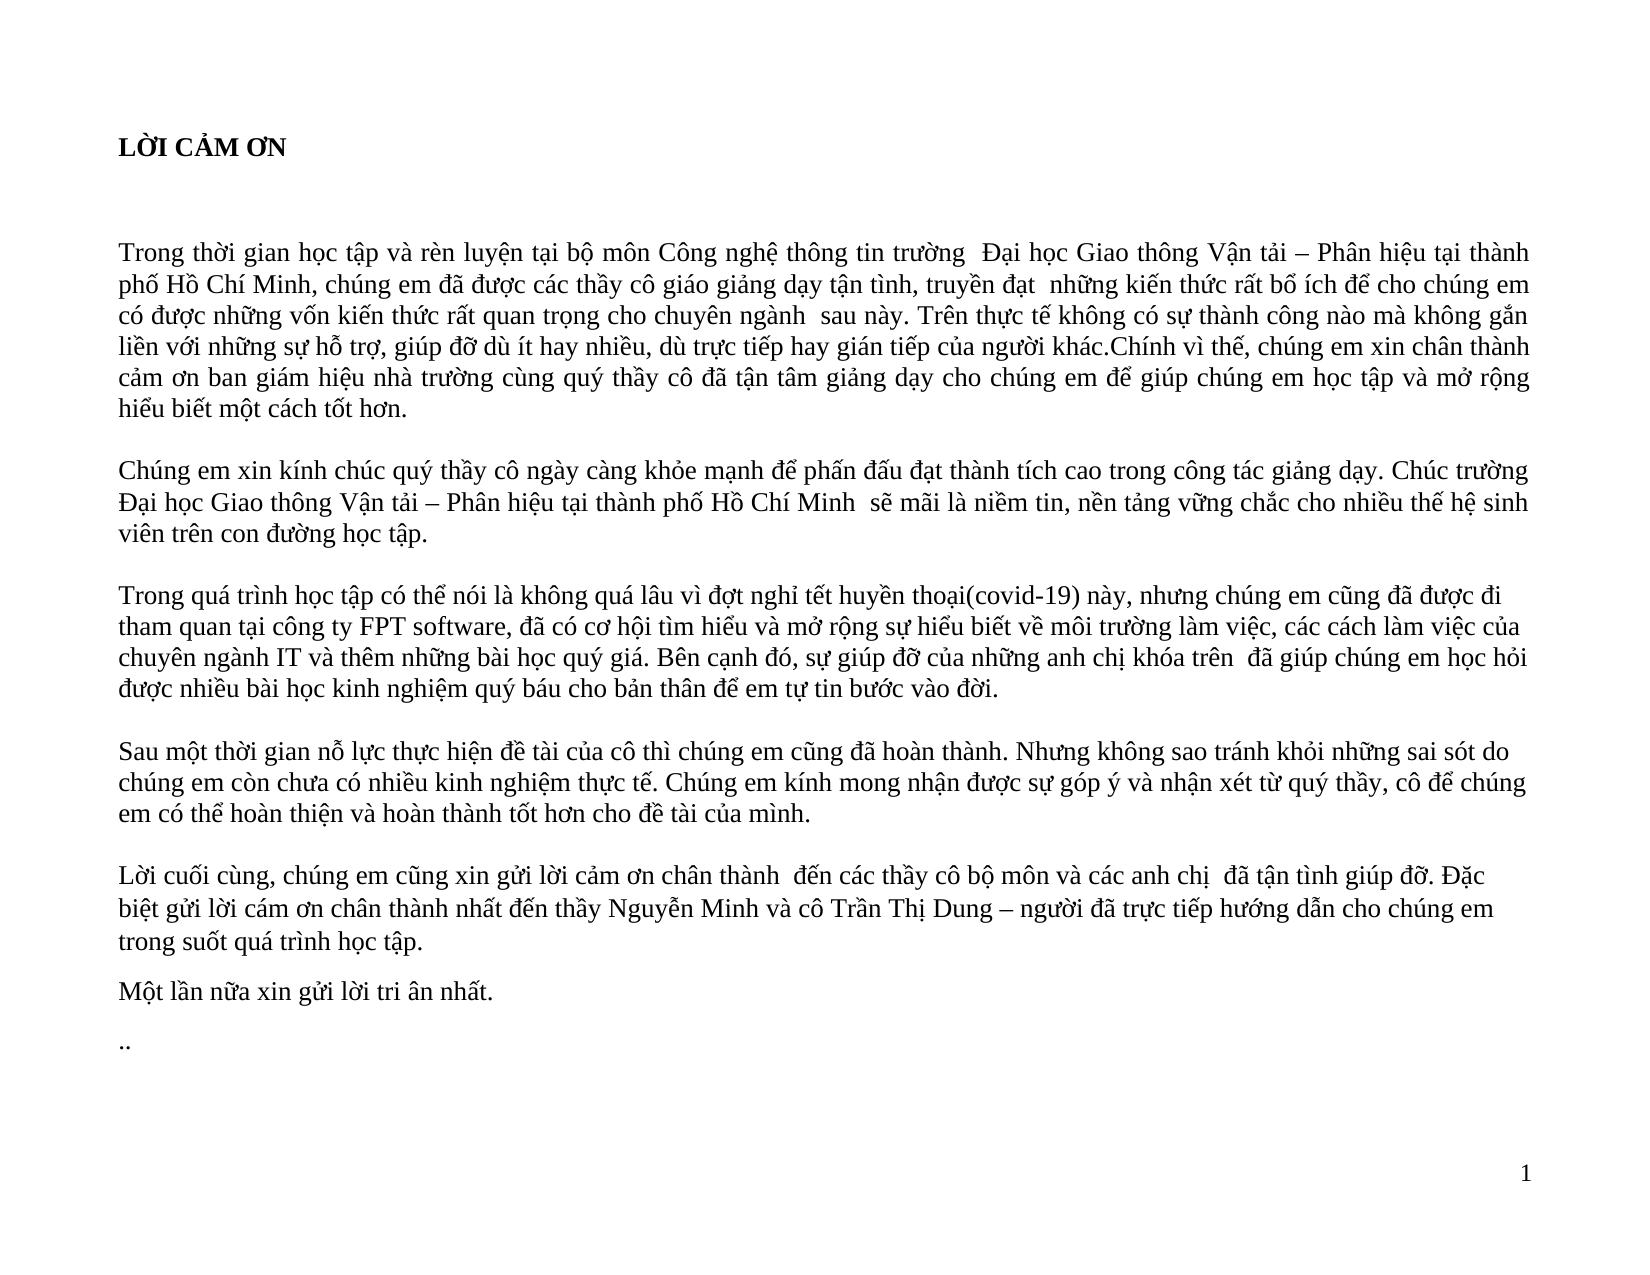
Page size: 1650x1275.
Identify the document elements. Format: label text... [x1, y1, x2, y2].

text Trong quá trình học tập có thể nói là không quá lâu vì đợt nghỉ tết huyền thoại(covid-19) này, nhưng chúng em cũng đã được đi tham quan tại công ty FPT software, đã có cơ hội tìm hiểu và mở rộng sự hiểu biết về môi trường làm việc, các cách làm việc của chuyên ngành IT và thêm những bài học quý giá. Bên cạnh đó, sự giúp đỡ của những anh chị khóa trên đã giúp chúng em học hỏi được nhiều bài học kinh nghiệm quý báu cho bản thân để em tự tin bước vào đời. [999, 579, 1532, 704]
text Trong thời gian học tập và rèn luyện tại bộ môn Công nghệ thông tin trường Đại học Giao thông Vận tải – Phân hiệu tại thành phố Hồ Chí Minh, chúng em đã được các thầy cô giáo giảng dạy tận tình, truyền đạt những kiến thức rất bổ ích để cho chúng em có được những vốn kiến thức rất quan trọng cho chuyên ngành sau này. Trên thực tế không có sự thành công nào mà không gắn liền với những sự hỗ trợ, giúp đỡ dù ít hay nhiều, dù trực tiếp hay gián tiếp của người khác.Chính vì thế, chúng em xin chân thành cảm ơn ban giám hiệu nhà trường cùng quý thầy cô đã tận tâm giảng dạy cho chúng em để giúp chúng em học tập và mở rộng hiểu biết một cách tốt hơn. [118, 237, 1532, 423]
text Một lần nữa xin gửi lời tri ân nhất. [118, 975, 1532, 1006]
subtitle LỜI CẢM ƠN [118, 131, 1532, 162]
text Sau một thời gian nỗ lực thực hiện đề tài của cô thì chúng em cũng đã hoàn thành. Nhưng không sao tránh khỏi những sai sót do chúng em còn chưa có nhiều kinh nghiệm thực tế. Chúng em kính mong nhận được sự góp ý và nhận xét từ quý thầy, cô để chúng em có thể hoàn thiện và hoàn thành tốt hơn cho đề tài của mình. [118, 735, 1532, 828]
text Chúng em xin kính chúc quý thầy cô ngày càng khỏe mạnh để phấn đấu đạt thành tích cao trong công tác giảng dạy. Chúc trường Đại học Giao thông Vận tải – Phân hiệu tại thành phố Hồ Chí Minh sẽ mãi là niềm tin, nền tảng vững chắc cho nhiều thế hệ sinh viên trên con đường học tập. [118, 454, 1532, 548]
text .. [118, 1024, 1532, 1056]
text Lời cuối cùng, chúng em cũng xin gửi lời cảm ơn chân thành đến các thầy cô bộ môn và các anh chị đã tận tình giúp đỡ. Đặc biệt gửi lời cám ơn chân thành nhất đến thầy Nguyễn Minh và cô Trần Thị Dung – người đã trực tiếp hướng dẫn cho chúng em trong suốt quá trình học tập. [118, 859, 1532, 956]
